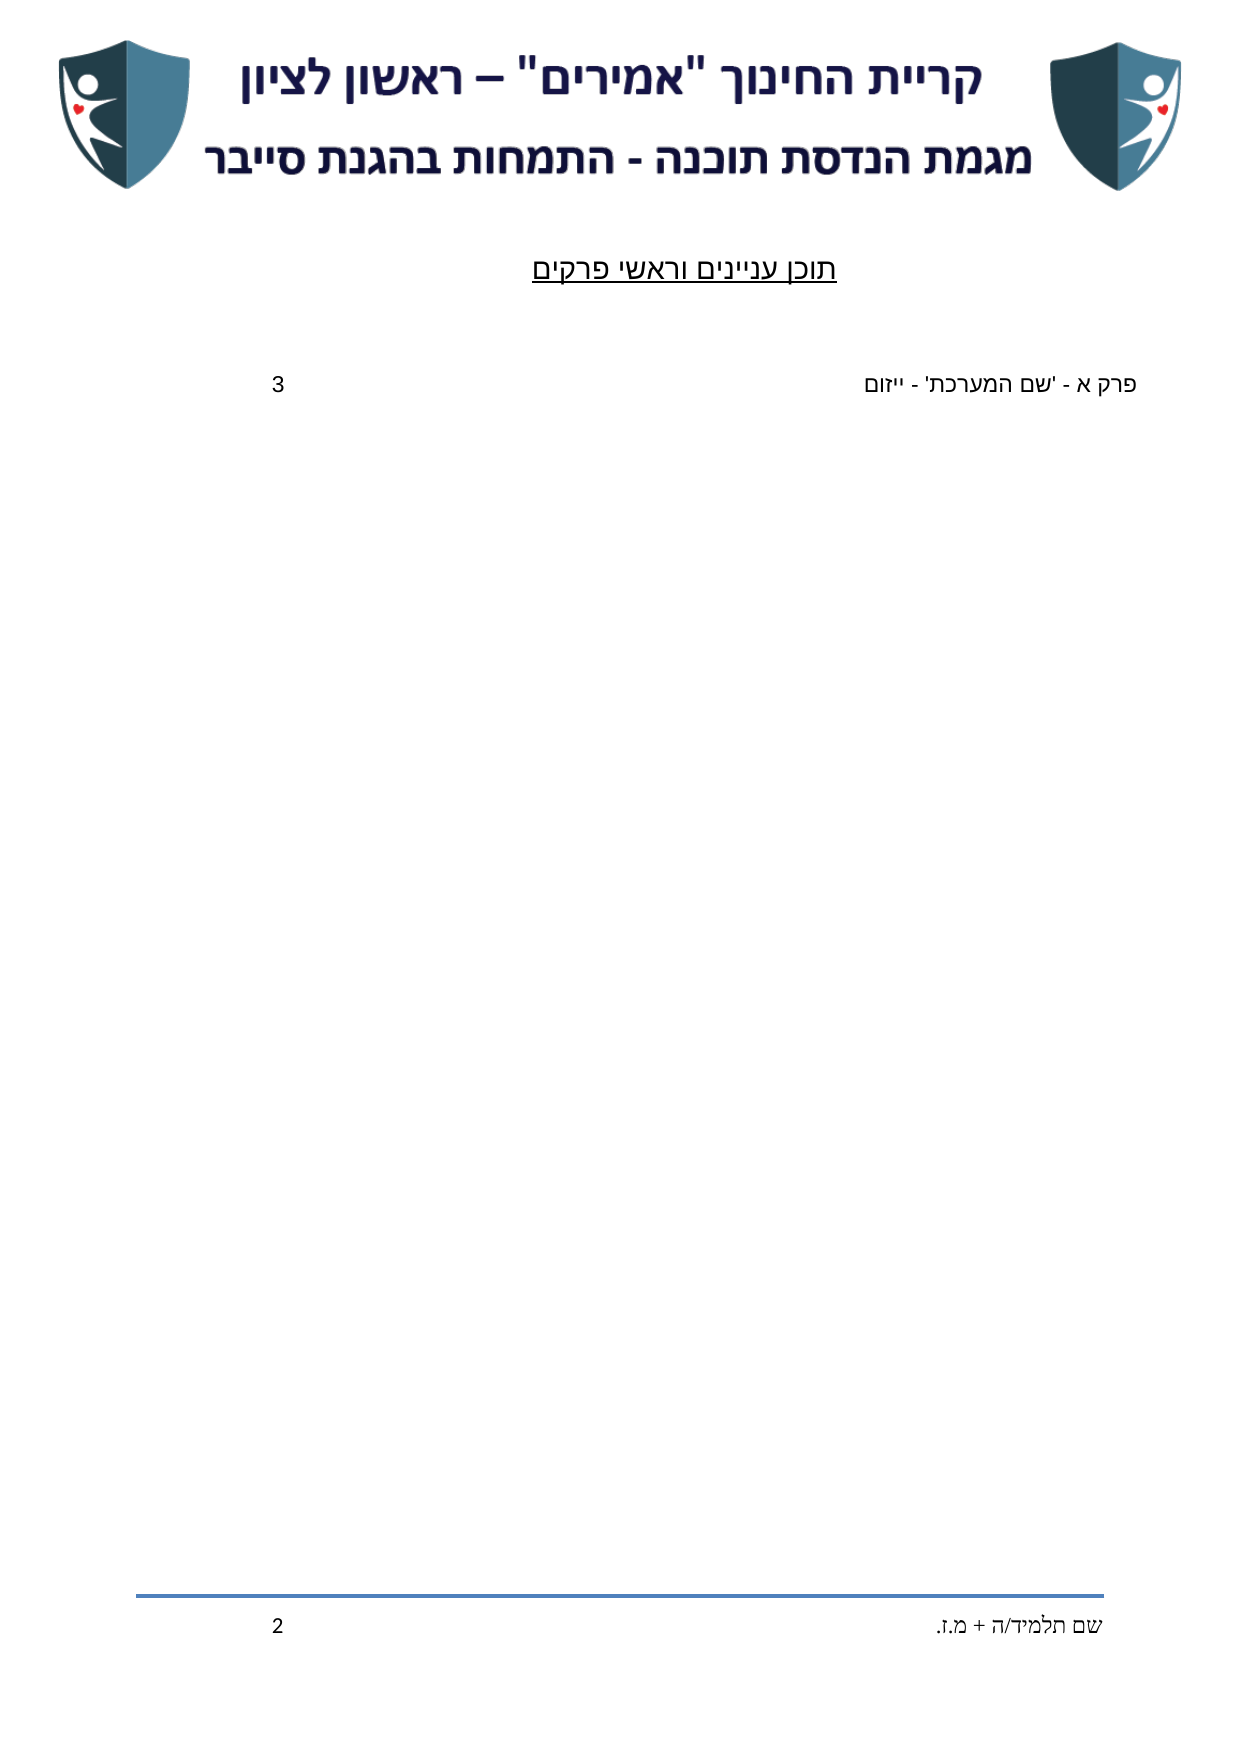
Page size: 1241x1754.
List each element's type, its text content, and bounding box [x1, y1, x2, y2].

text תוכן עניינים וראשי פרקים [162, 252, 837, 286]
picture [58, 40, 1182, 192]
